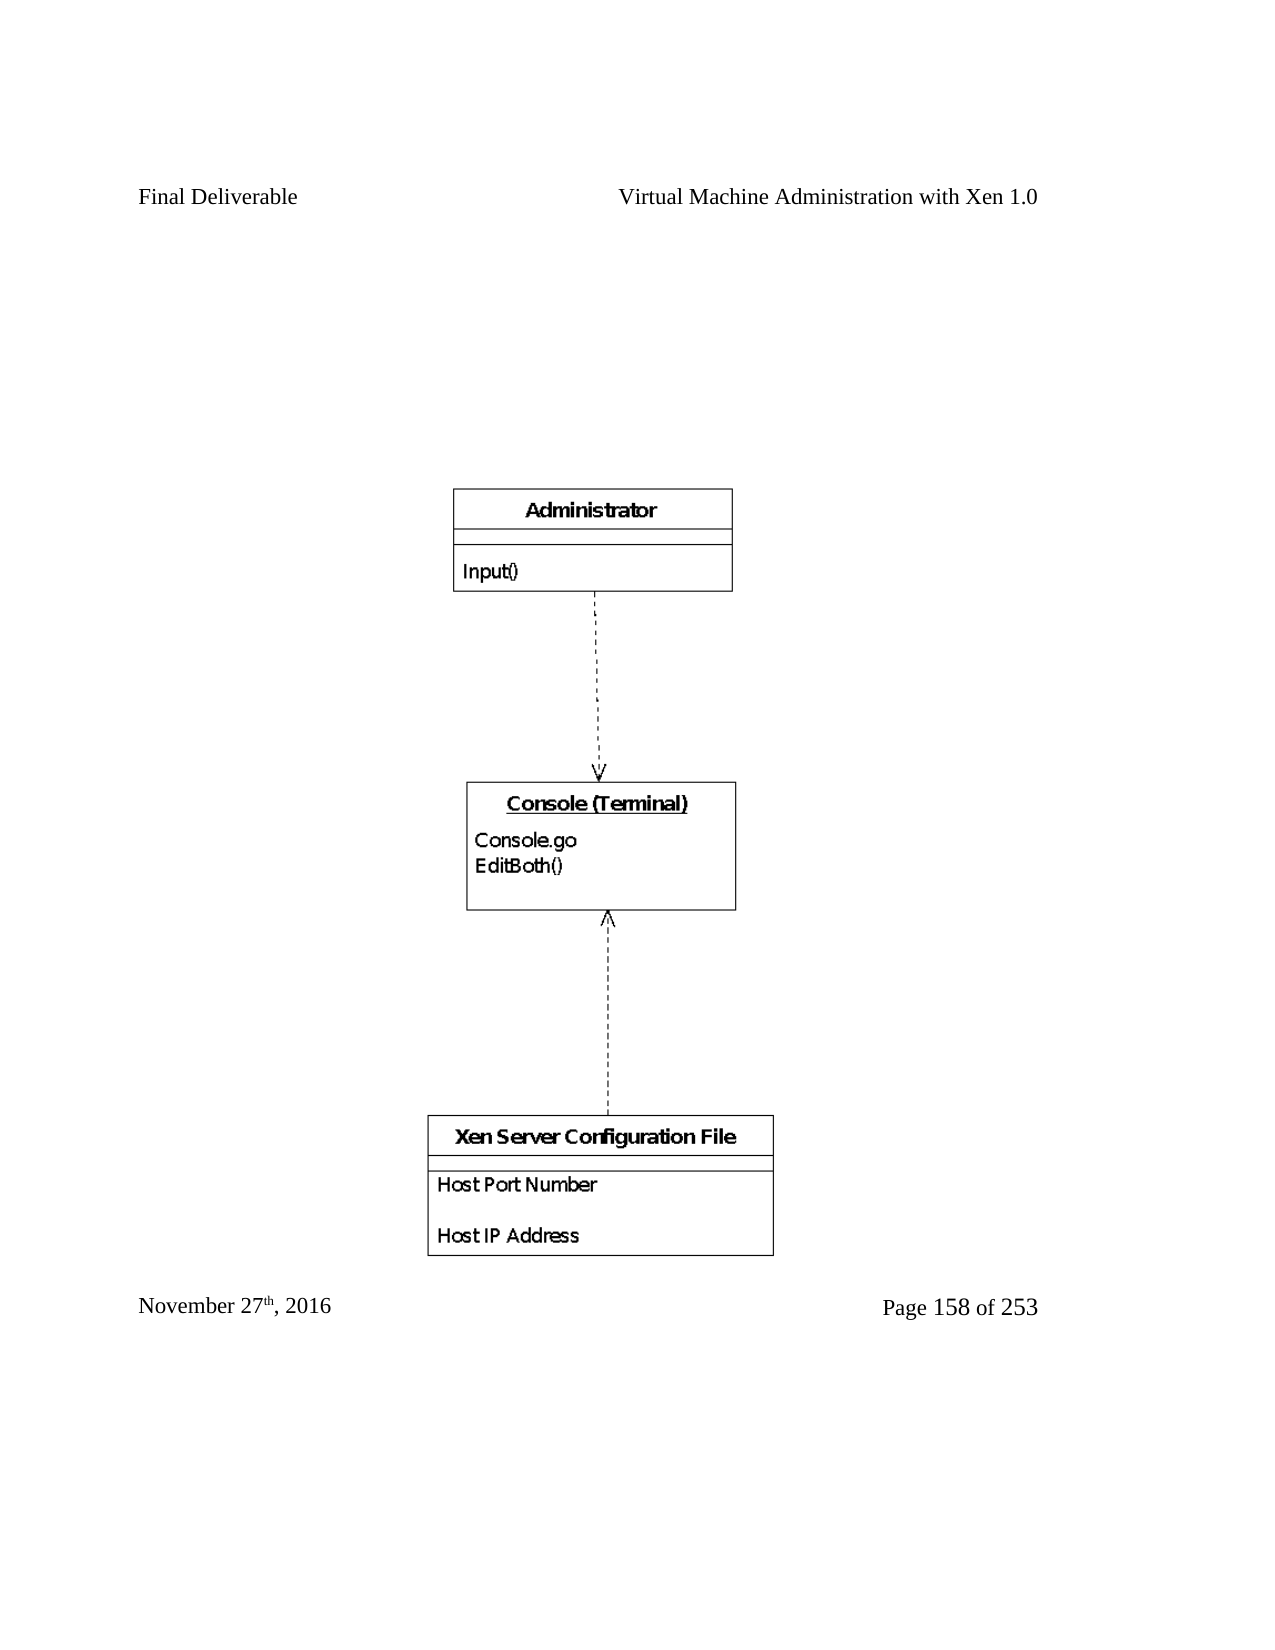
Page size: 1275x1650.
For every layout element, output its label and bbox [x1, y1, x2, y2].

picture [150, 313, 1125, 1260]
